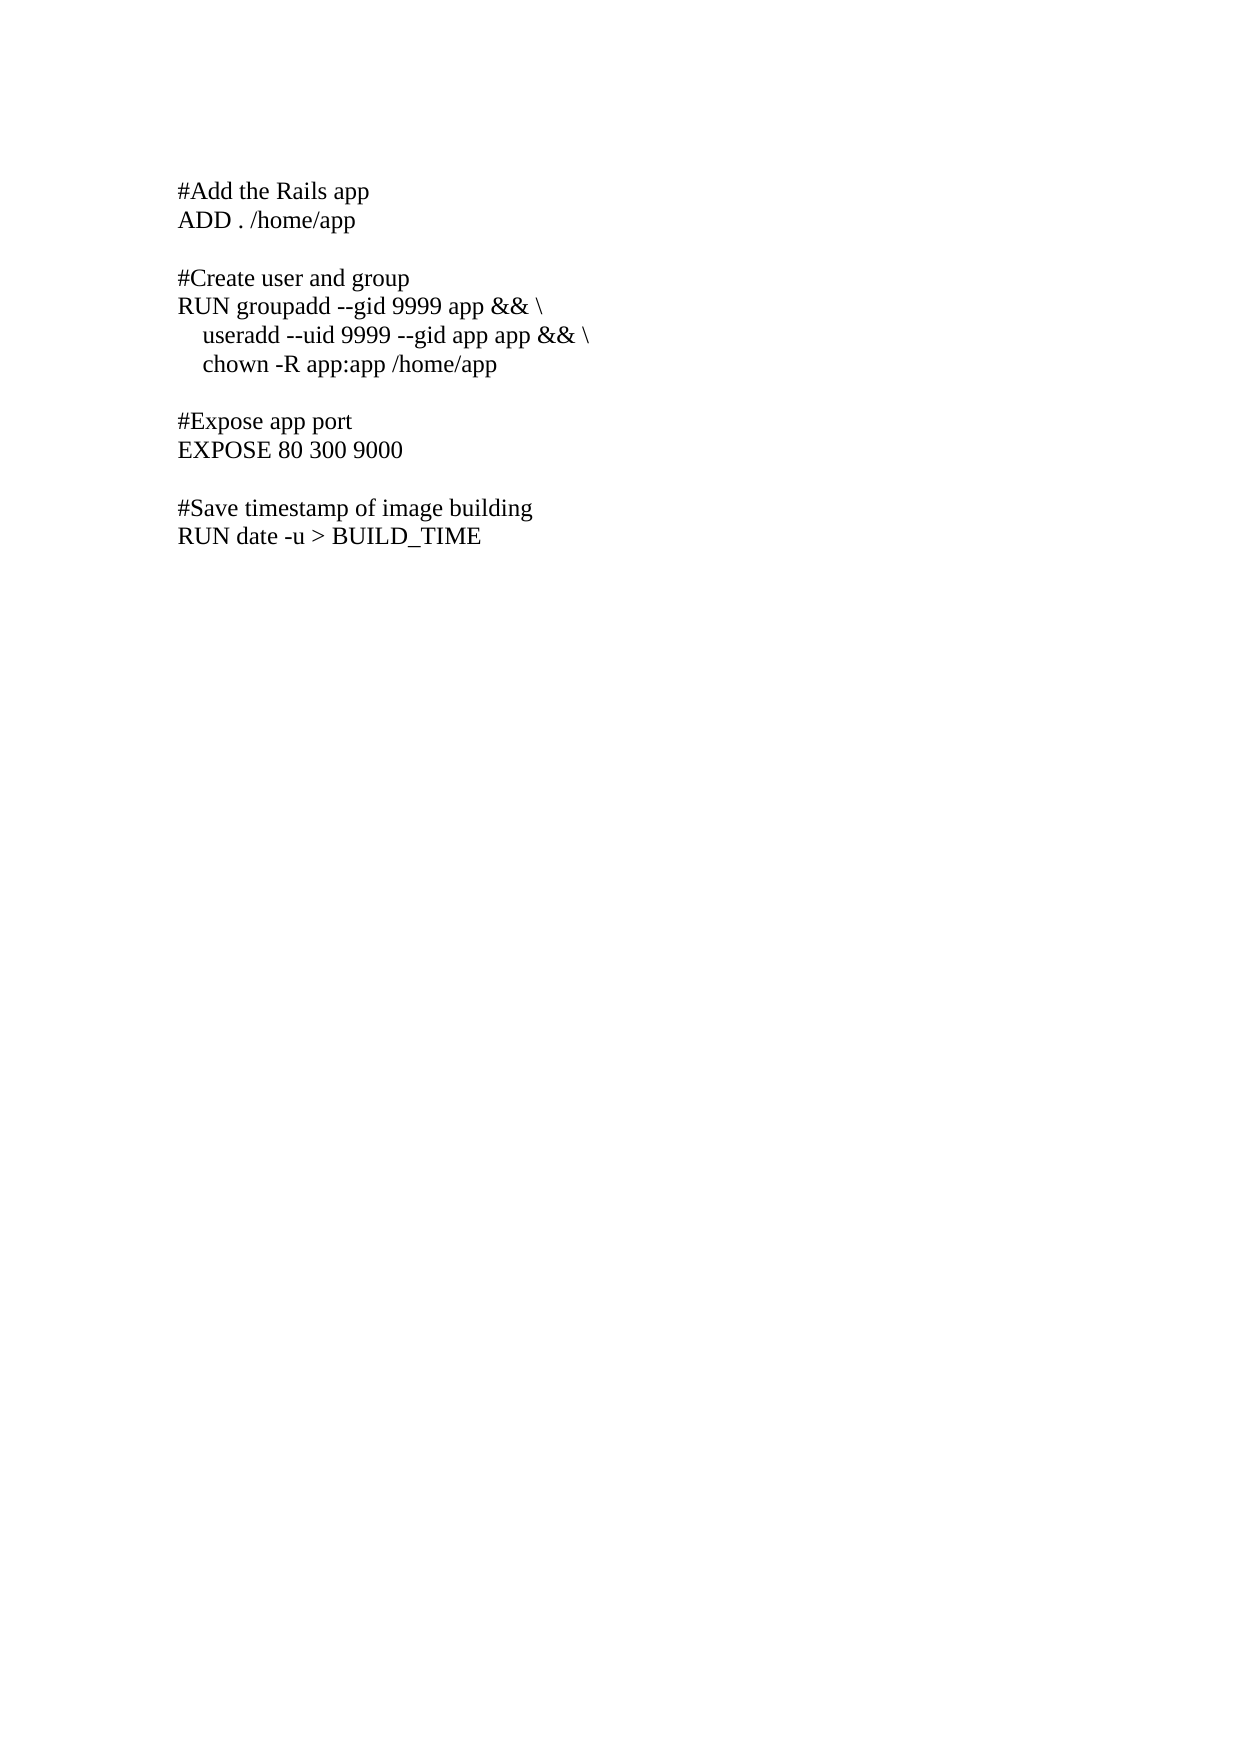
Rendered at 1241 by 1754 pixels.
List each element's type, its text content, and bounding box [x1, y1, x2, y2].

text EXPOSE 80 300 9000 [177, 435, 1107, 464]
text #Add the Rails app [177, 176, 1107, 205]
text RUN groupadd --gid 9999 app && \ [177, 291, 1107, 320]
text #Save timestamp of image building [177, 493, 1107, 521]
text #Create user and group [177, 263, 1107, 291]
text useradd --uid 9999 --gid app app && \ [177, 320, 1107, 349]
text ADD . /home/app [177, 205, 1107, 234]
text RUN date -u > BUILD_TIME [177, 521, 1107, 550]
text chown -R app:app /home/app [177, 349, 1107, 378]
text #Expose app port [177, 406, 1107, 435]
